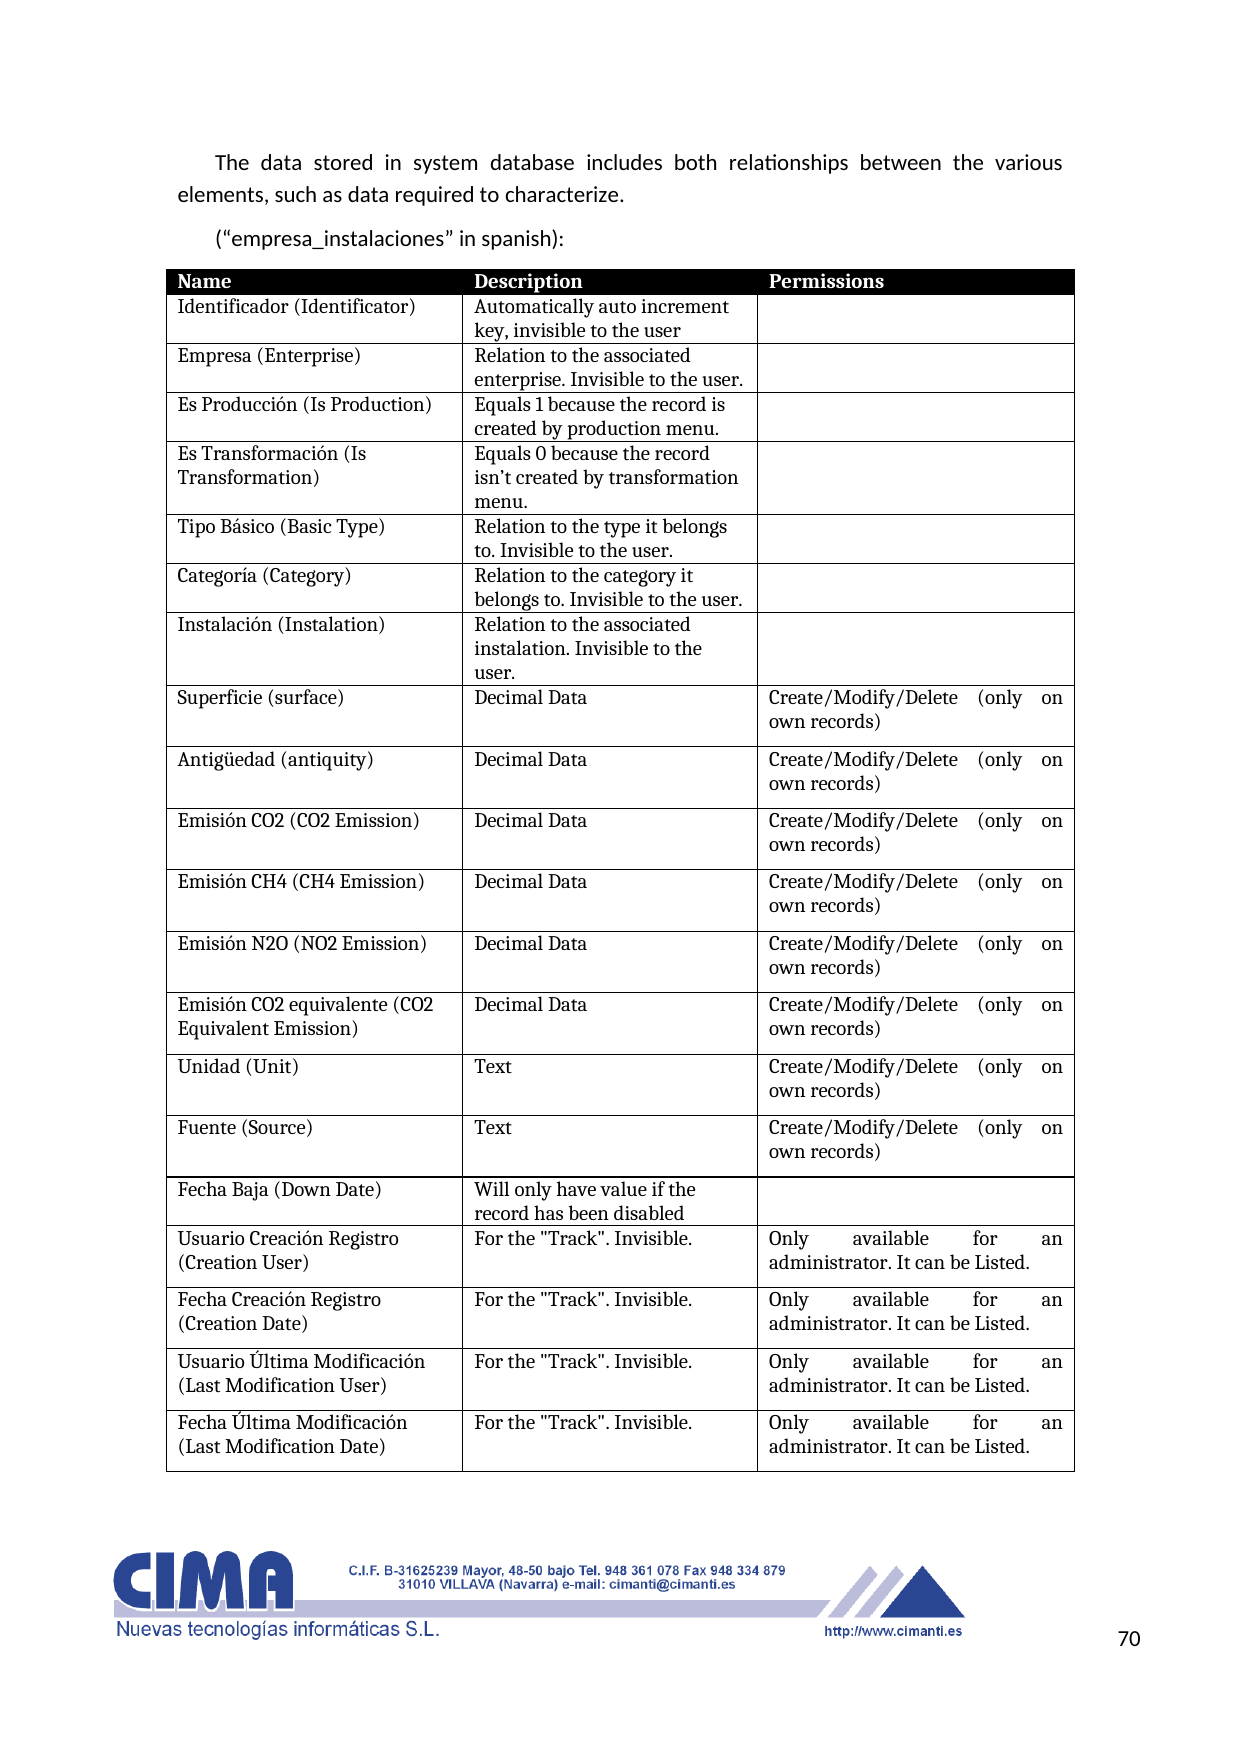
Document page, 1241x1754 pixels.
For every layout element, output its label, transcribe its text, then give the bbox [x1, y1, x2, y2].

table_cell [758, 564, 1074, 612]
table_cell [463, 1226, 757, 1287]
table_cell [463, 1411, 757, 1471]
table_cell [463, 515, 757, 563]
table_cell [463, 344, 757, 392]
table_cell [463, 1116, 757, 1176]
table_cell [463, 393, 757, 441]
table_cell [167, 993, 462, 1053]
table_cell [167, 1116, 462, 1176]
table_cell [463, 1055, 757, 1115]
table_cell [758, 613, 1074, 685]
text (“empresa_instalaciones” in spanish): [177, 224, 1063, 252]
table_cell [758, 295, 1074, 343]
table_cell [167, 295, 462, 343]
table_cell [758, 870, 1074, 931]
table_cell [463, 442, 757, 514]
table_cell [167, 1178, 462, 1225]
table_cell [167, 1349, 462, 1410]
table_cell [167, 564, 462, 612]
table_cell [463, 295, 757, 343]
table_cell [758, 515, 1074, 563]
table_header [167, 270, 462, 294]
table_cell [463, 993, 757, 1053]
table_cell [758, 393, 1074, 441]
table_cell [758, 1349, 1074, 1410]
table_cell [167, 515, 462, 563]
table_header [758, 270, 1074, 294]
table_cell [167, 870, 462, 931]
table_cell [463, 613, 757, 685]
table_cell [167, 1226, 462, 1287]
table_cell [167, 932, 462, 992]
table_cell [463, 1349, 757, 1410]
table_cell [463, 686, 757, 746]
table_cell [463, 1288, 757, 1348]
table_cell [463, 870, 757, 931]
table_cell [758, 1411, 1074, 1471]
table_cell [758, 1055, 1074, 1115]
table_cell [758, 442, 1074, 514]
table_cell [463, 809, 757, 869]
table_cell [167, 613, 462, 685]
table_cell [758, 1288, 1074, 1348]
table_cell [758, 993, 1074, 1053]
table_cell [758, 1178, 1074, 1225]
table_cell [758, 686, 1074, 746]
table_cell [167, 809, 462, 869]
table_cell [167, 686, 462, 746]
picture [99, 1534, 985, 1653]
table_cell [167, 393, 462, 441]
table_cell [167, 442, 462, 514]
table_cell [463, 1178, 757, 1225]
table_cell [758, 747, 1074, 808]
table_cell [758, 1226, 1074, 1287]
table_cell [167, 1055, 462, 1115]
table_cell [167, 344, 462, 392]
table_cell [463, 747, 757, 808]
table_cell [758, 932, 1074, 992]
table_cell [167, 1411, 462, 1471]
text The data stored in system database includes both relationships between the various elements, such as data required to characterize. [177, 148, 1063, 208]
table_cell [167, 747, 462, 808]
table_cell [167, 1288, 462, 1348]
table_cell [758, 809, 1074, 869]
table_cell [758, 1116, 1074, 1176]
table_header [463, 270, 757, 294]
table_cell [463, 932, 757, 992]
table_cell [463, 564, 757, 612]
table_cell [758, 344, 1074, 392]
